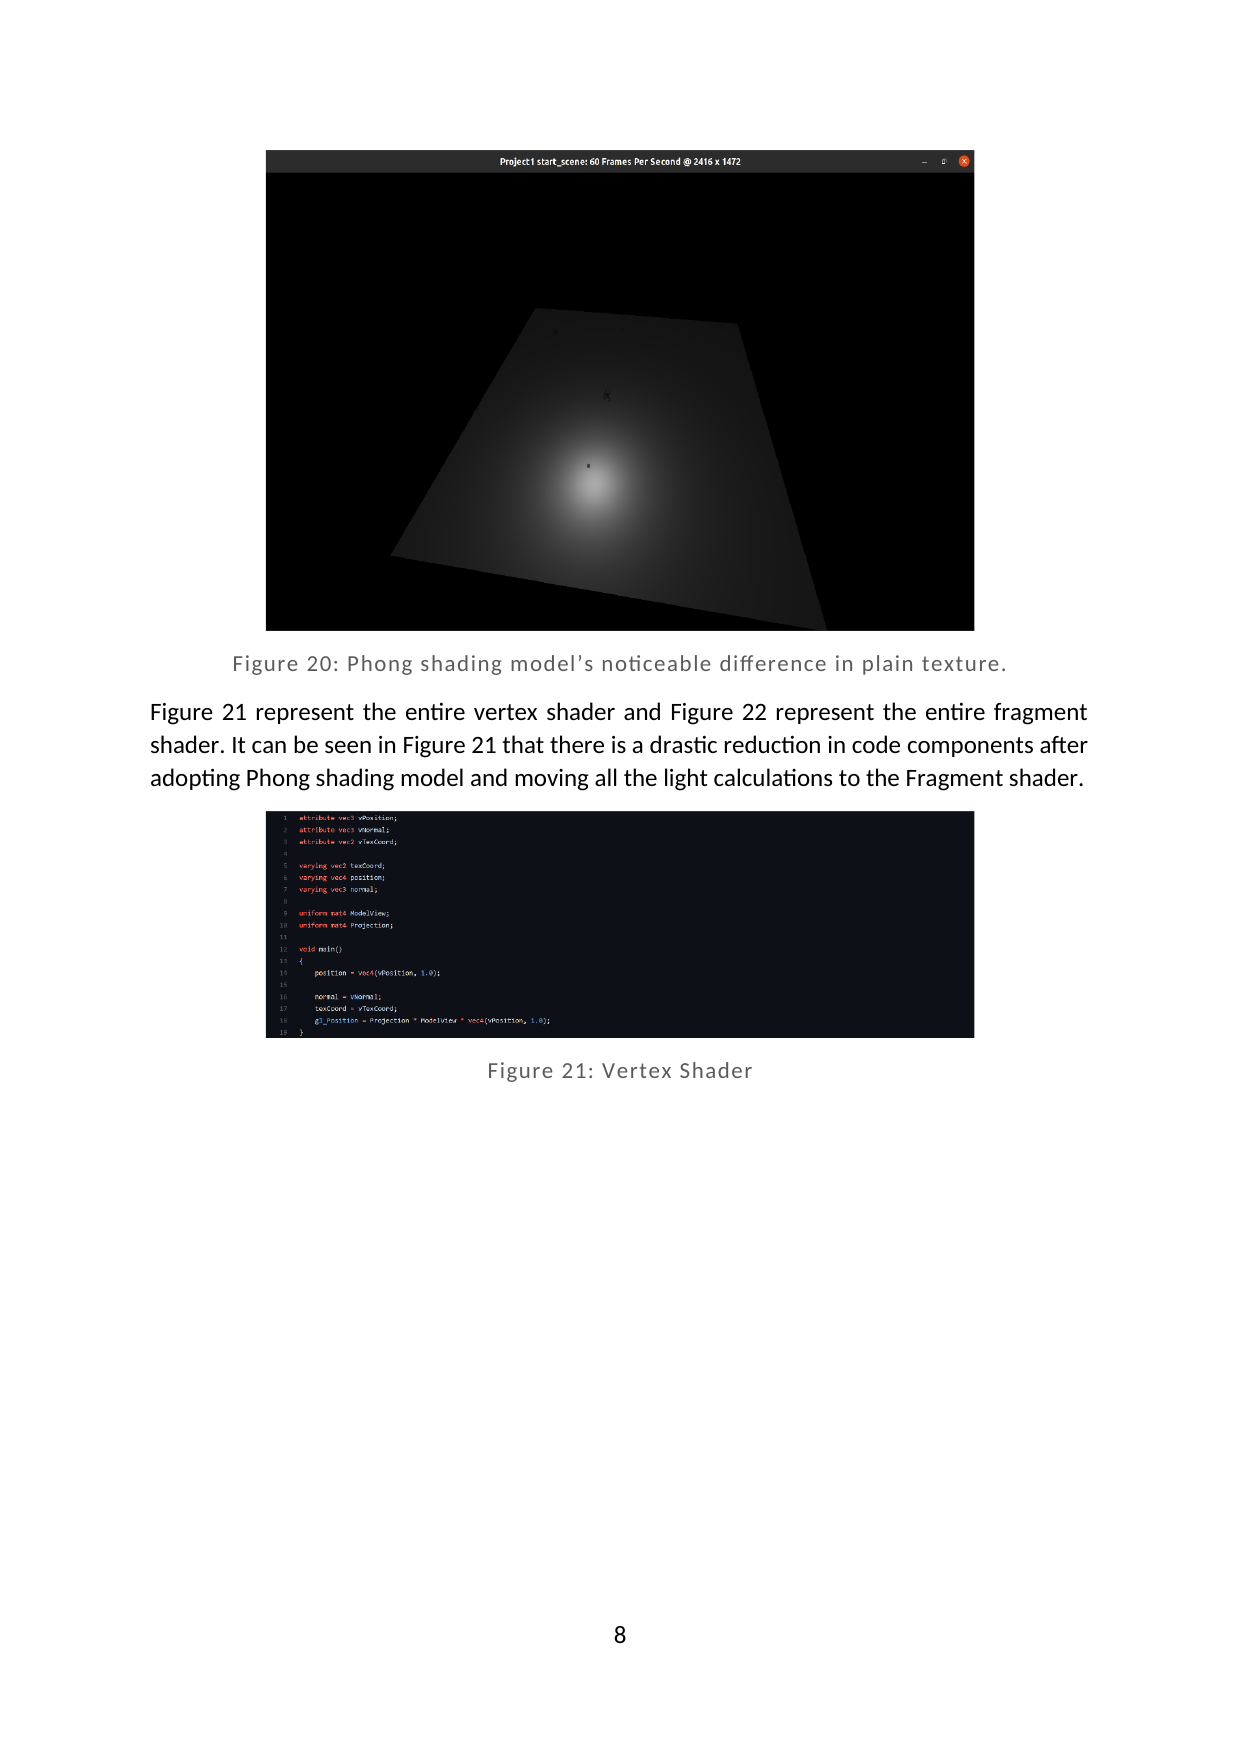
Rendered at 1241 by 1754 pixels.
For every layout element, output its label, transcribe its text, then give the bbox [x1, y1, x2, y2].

text Figure 21 represent the entire vertex shader and Figure 22 represent the entire fragment shader. It can be seen in Figure 21 that there is a drastic reduction in code components after adopting Phong shading model and moving all the light calculations to the Fragment shader. [150, 696, 1090, 792]
subtitle Figure 21: Vertex Shader [150, 1057, 1090, 1085]
picture [265, 150, 975, 631]
picture [265, 811, 975, 1038]
subtitle Figure 20: Phong shading model’s noticeable difference in plain texture. [150, 649, 1090, 677]
